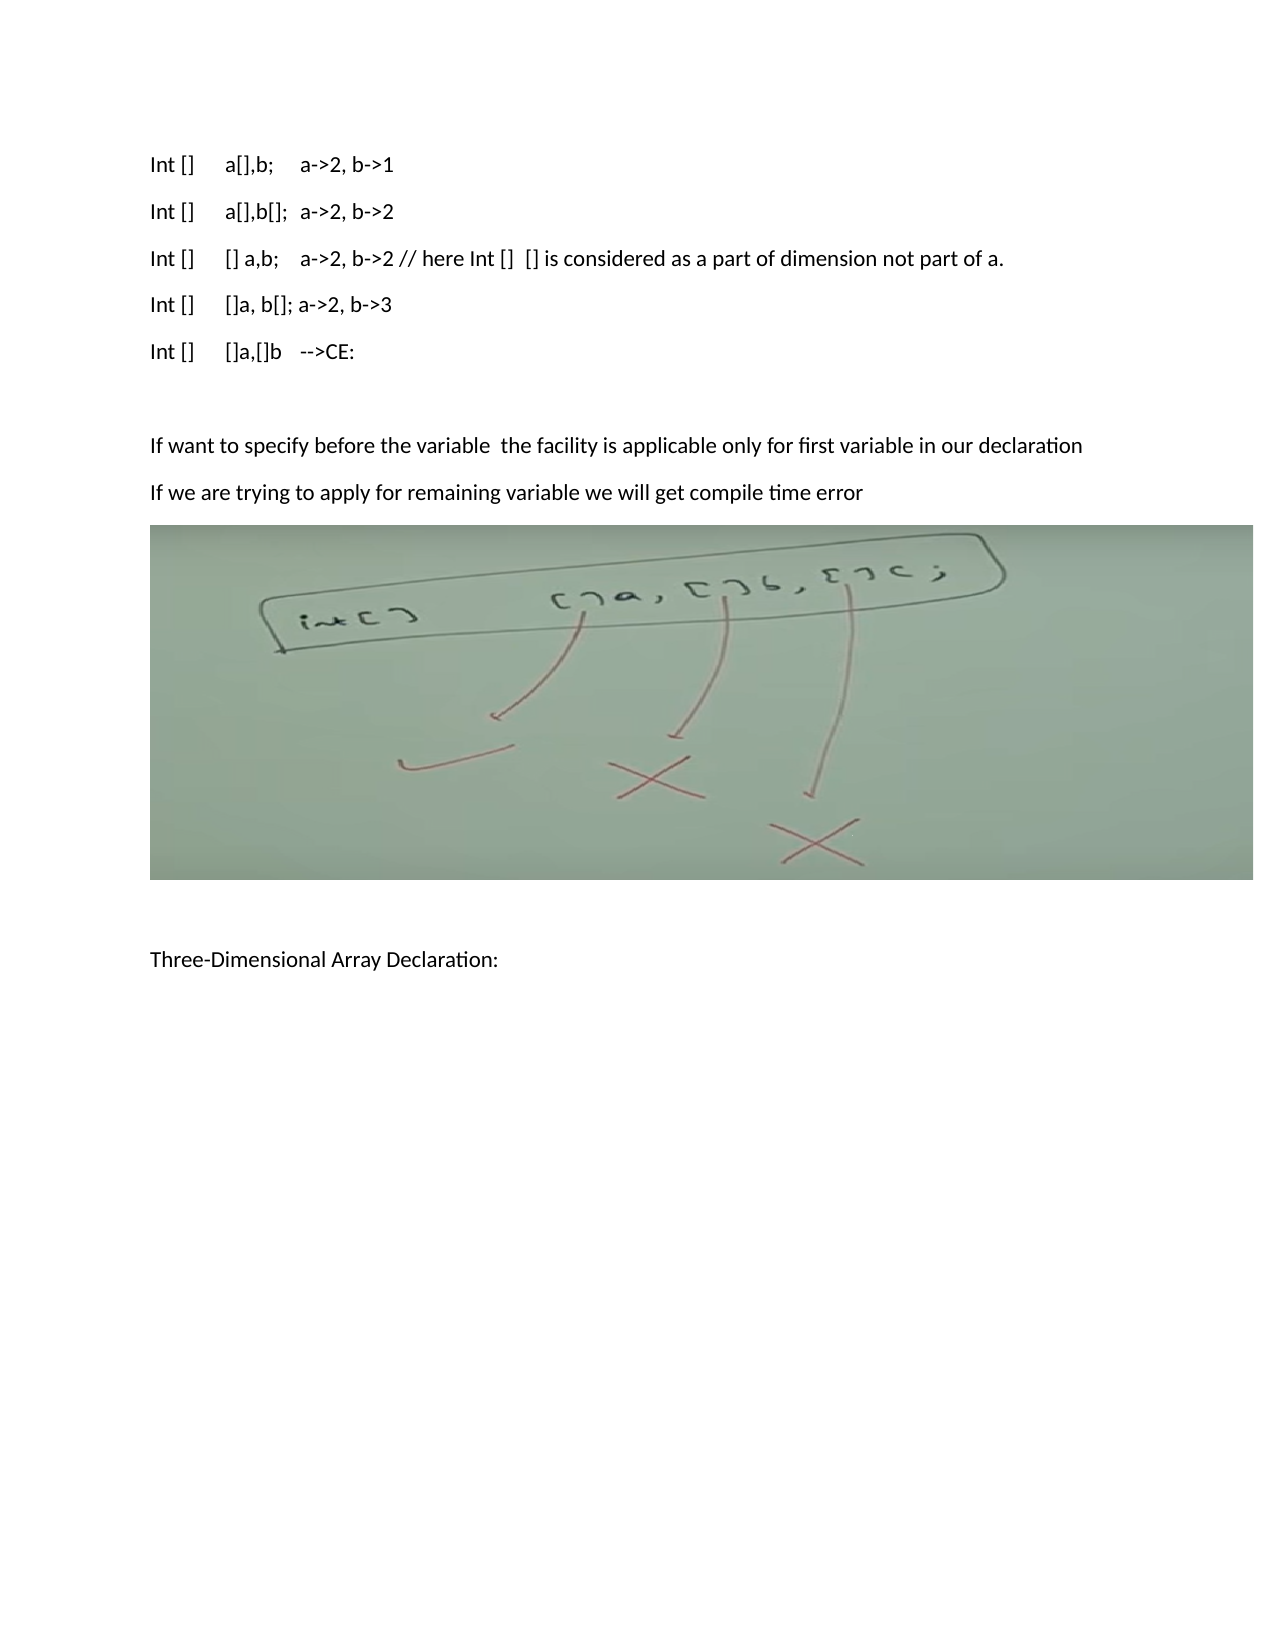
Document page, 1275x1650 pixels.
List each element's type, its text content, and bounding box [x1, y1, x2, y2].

text Int [] a[],b; a->2, b->1 [150, 150, 1125, 178]
text Int [] []a, b[]; a->2, b->3 [150, 291, 1125, 319]
text If we are trying to apply for remaining variable we will get compile time error [150, 478, 1125, 506]
text Three-Dimensional Array Declaration: [150, 945, 1125, 973]
text Int [] []a,[]b -->CE: [150, 337, 1125, 366]
text If want to specify before the variable the facility is applicable only for first variable in our declaration [150, 431, 1125, 459]
text Int [] [] a,b; a->2, b->2 // here Int [] [] is considered as a part of dimension not part of a. [150, 244, 1125, 272]
text Int [] a[],b[]; a->2, b->2 [150, 197, 1125, 225]
picture [150, 525, 1254, 880]
